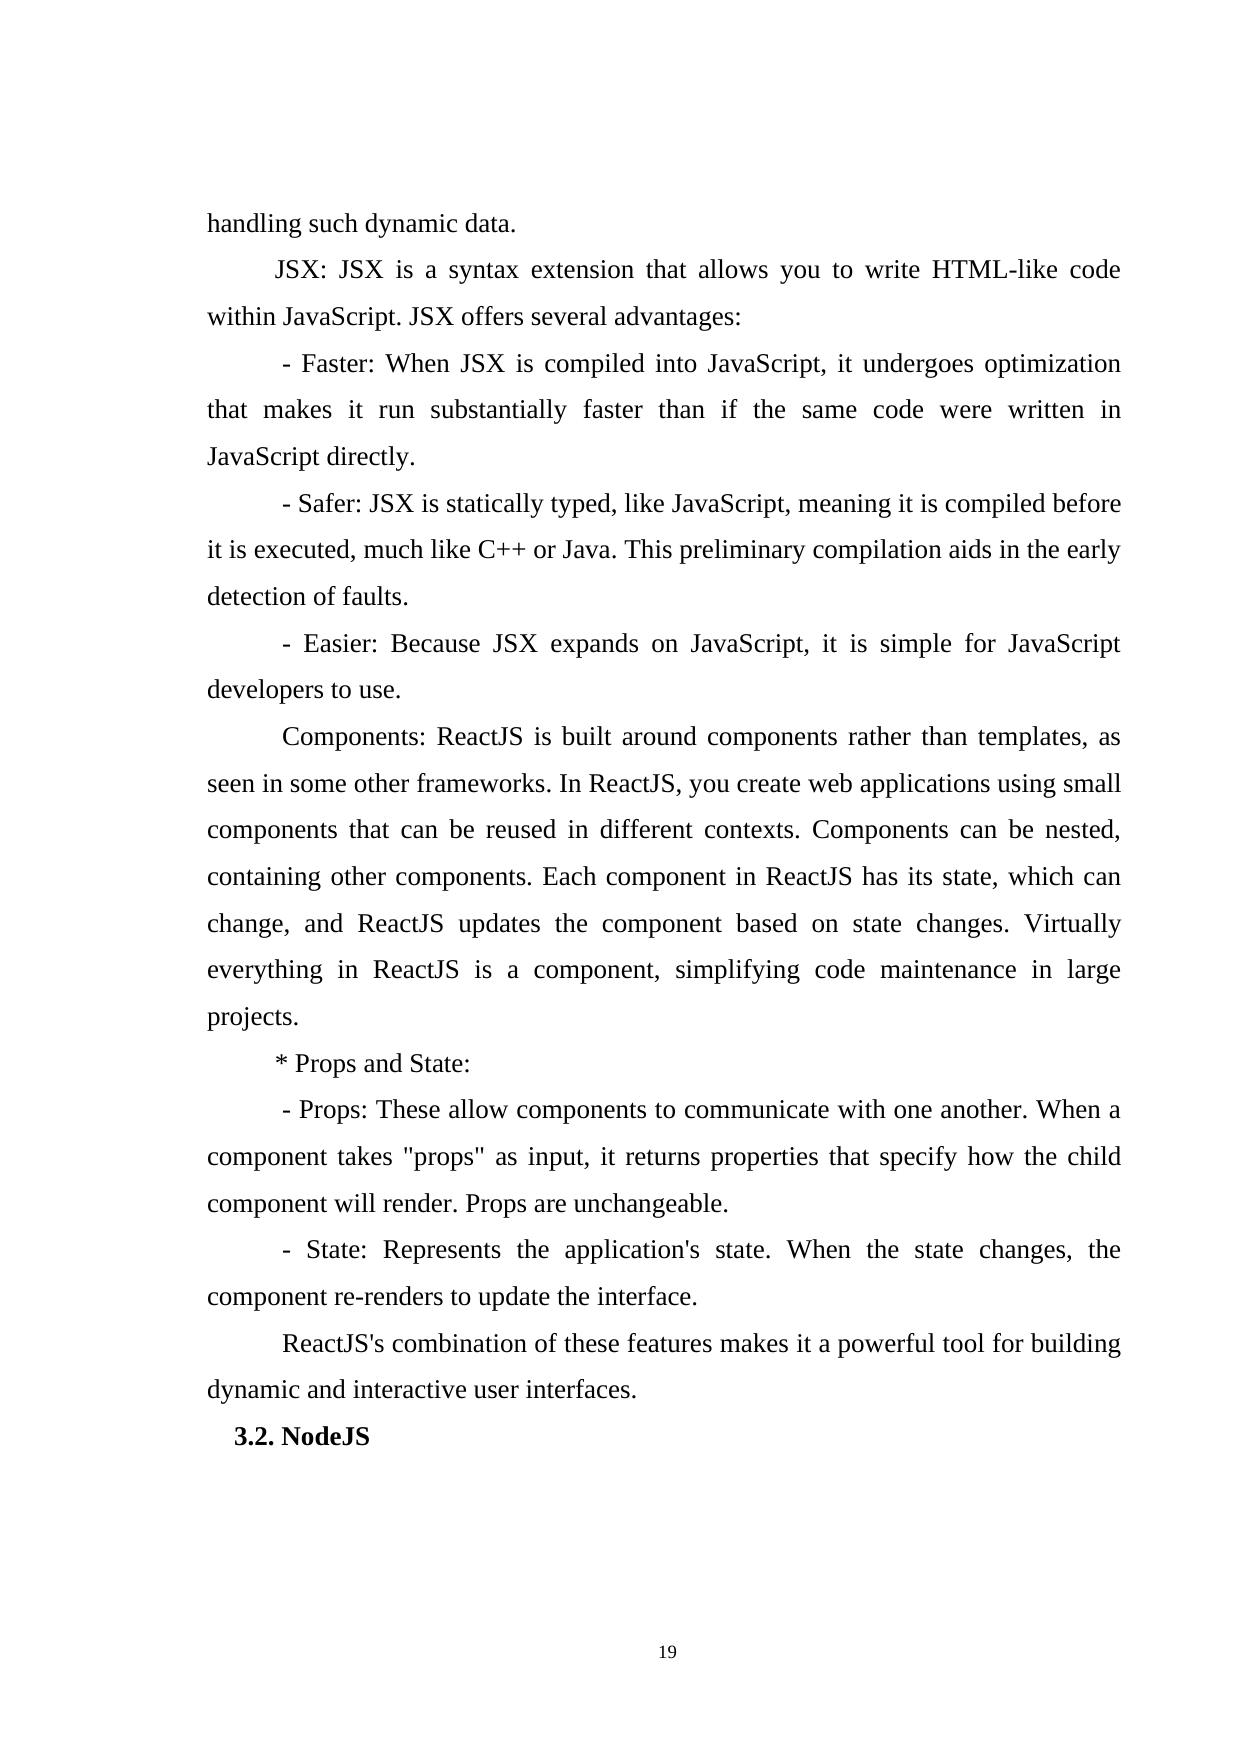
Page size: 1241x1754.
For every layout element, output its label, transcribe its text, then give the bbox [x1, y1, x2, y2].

text Components: ReactJS is built around components rather than templates, as seen in some other frameworks. In ReactJS, you create web applications using small components that can be reused in different contexts. Components can be nested, containing other components. Each component in ReactJS has its state, which can change, and ReactJS updates the component based on state changes. Virtually everything in ReactJS is a component, simplifying code maintenance in large projects. [207, 720, 1122, 1031]
text ReactJS's combination of these features makes it a powerful tool for building dynamic and interactive user interfaces. [207, 1327, 1122, 1404]
text - Props: These allow components to communicate with one another. When a component takes "props" as input, it returns properties that specify how the child component will render. Props are unchangeable. [207, 1093, 1122, 1218]
text - Easier: Because JSX expands on JavaScript, it is simple for JavaScript developers to use. [207, 627, 1122, 704]
text * Props and State: [207, 1047, 1122, 1078]
text - Faster: When JSX is compiled into JavaScript, it undergoes optimization that makes it run substantially faster than if the same code were written in JavaScript directly. [207, 347, 1122, 471]
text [207, 207, 1122, 238]
text 3.2. NodeJS [207, 1420, 1122, 1451]
text JSX: JSX is a syntax extension that allows you to write HTML-like code within JavaScript. JSX offers several advantages: [207, 253, 1122, 331]
text - Safer: JSX is statically typed, like JavaScript, meaning it is compiled before it is executed, much like C++ or Java. This preliminary compilation aids in the early detection of faults. [207, 487, 1122, 611]
text - State: Represents the application's state. When the state changes, the component re-renders to update the interface. [207, 1233, 1122, 1311]
